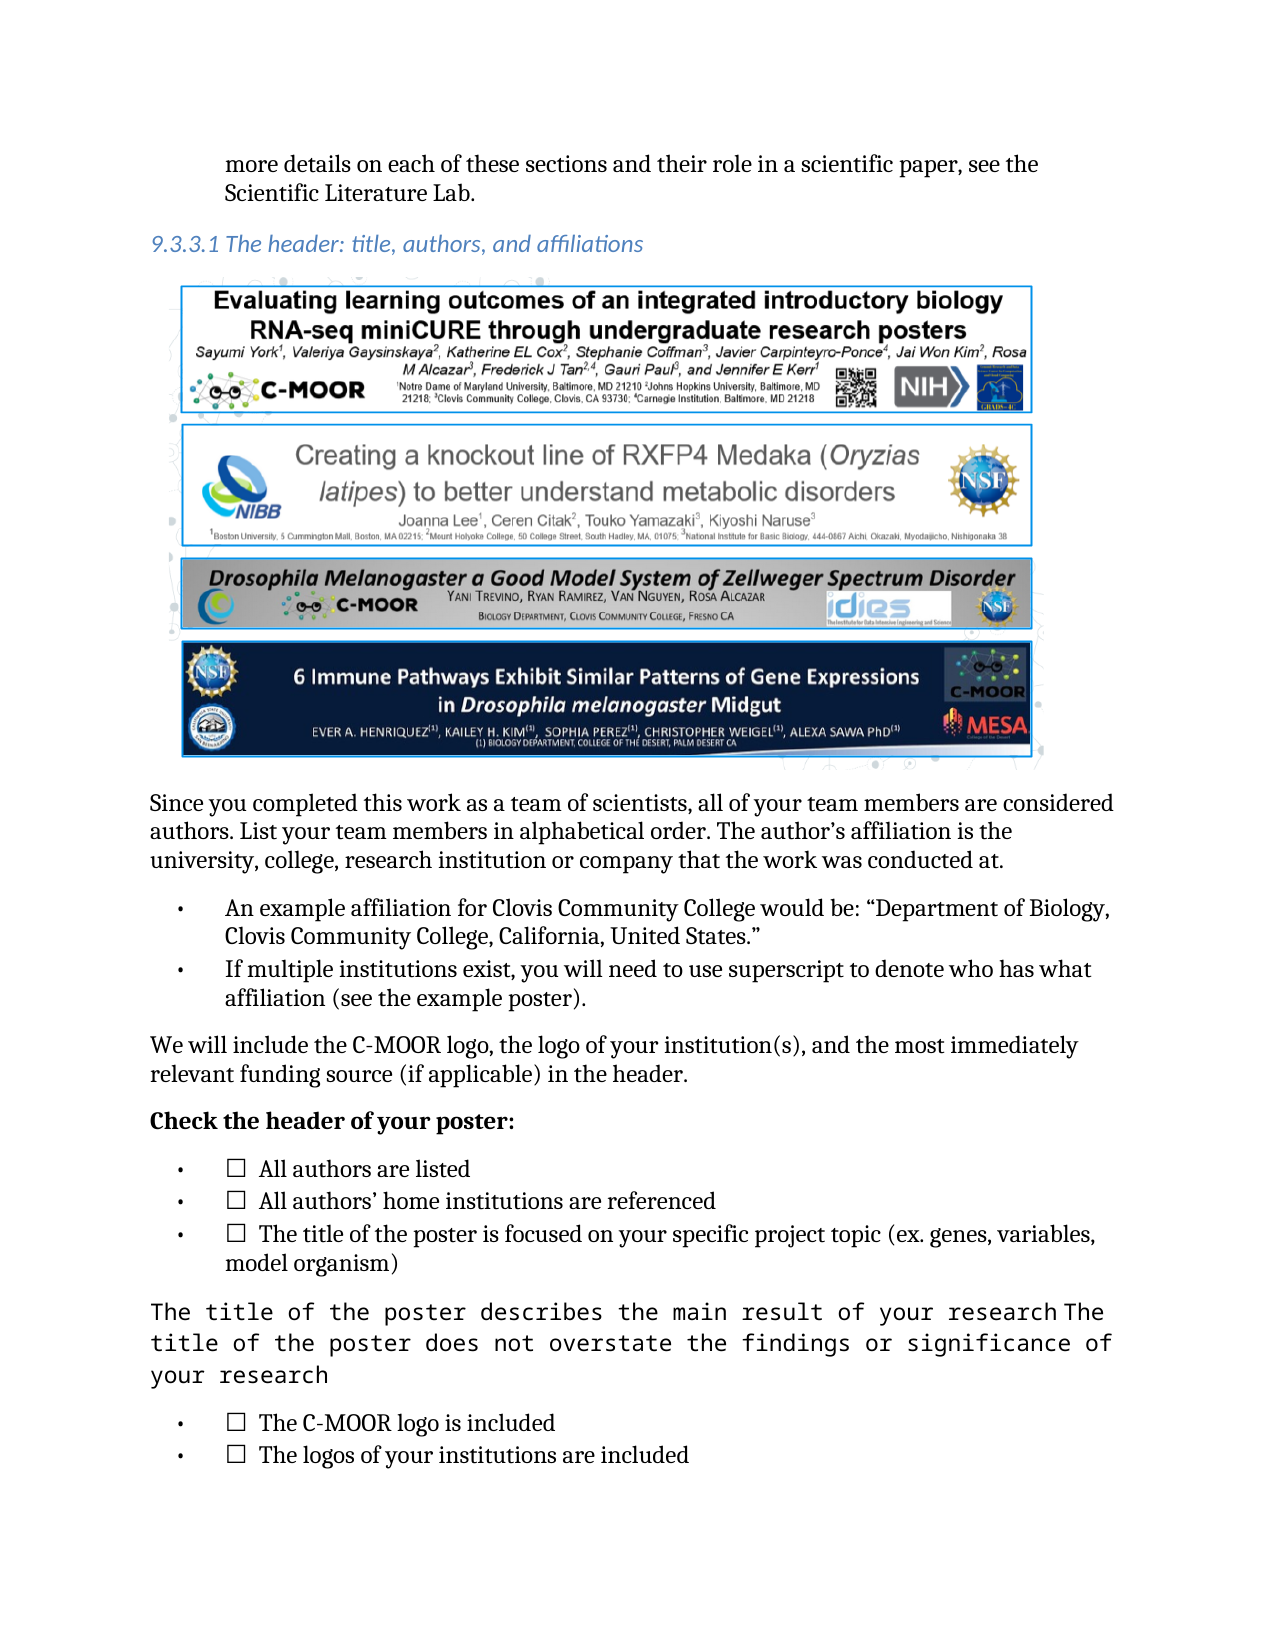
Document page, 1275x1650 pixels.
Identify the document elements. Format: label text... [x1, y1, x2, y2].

text Since you completed this work as a team of scientists, all of your team members are considered authors. List your team members in alphabetical order. The author’s affiliation is the university, college, research institution or company that the work was conducted at. [150, 788, 1125, 875]
text The title of the poster describes the main result of your research The title of the poster does not overstate the findings or significance of your research [150, 1296, 1125, 1390]
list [175, 150, 1125, 207]
list An example affiliation for Clovis Community College would be: “Department of Biology, Clovis Community College, California, United States.” [175, 893, 1125, 951]
text We will include the C-MOOR logo, the logo of your institution(s), and the most immediately relevant funding source (if applicable) in the header. [150, 1031, 1125, 1088]
picture [168, 277, 1044, 770]
list ☐ The logos of your institutions are included [175, 1441, 1125, 1470]
list ☐ The C-MOOR logo is included [175, 1408, 1125, 1437]
list If multiple institutions exist, you will need to use superscript to denote who has what affiliation (see the example poster). [175, 955, 1125, 1012]
list ☐ All authors are listed [175, 1155, 1125, 1183]
subtitle 9.3.3.1 The header: title, authors, and affiliations [150, 228, 1125, 259]
list ☐ All authors’ home institutions are referenced [175, 1187, 1125, 1216]
list ☐ The title of the poster is focused on your specific project topic (ex. genes, variables, model organism) [175, 1220, 1125, 1277]
text Check the header of your poster: [150, 1107, 1125, 1136]
